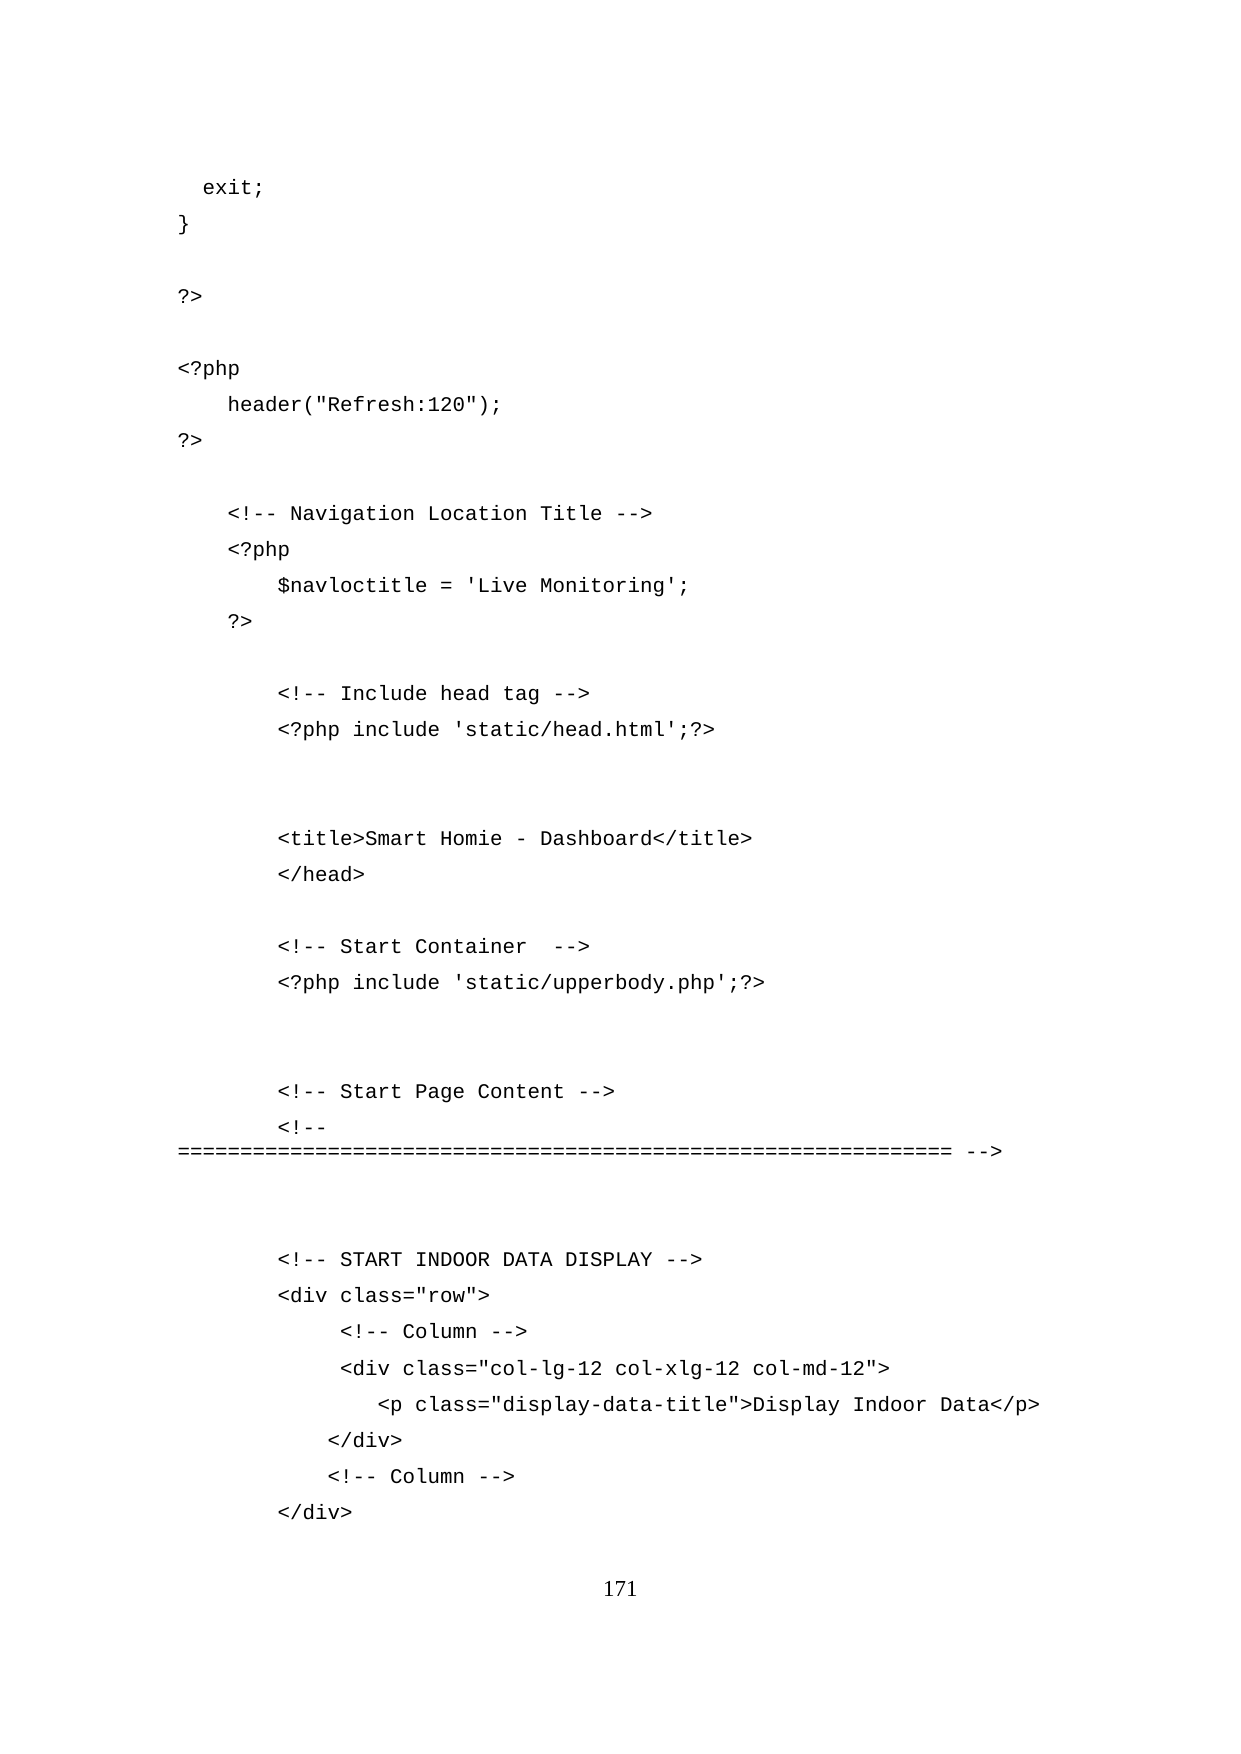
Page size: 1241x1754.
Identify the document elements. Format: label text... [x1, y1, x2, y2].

text </div> [177, 1502, 1063, 1526]
text <div class="col-lg-12 col-xlg-12 col-md-12"> [177, 1357, 1063, 1381]
text <?php [177, 539, 1063, 562]
text <!-- Navigation Location Title --> [177, 502, 1063, 526]
text } [177, 213, 1063, 237]
text <!-- Include head tag --> [177, 683, 1063, 707]
text $navloctitle = 'Live Monitoring'; [177, 575, 1063, 598]
text </head> [177, 864, 1063, 888]
text <!-- Start Container --> [177, 936, 1063, 960]
text <!-- ============================================================== --> [177, 1117, 1063, 1164]
text <div class="row"> [177, 1285, 1063, 1309]
text ?> [177, 286, 1063, 309]
text <p class="display-data-title">Display Indoor Data</p> [177, 1394, 1063, 1417]
text ?> [177, 430, 1063, 454]
text <!-- Column --> [177, 1466, 1063, 1489]
text <?php [177, 358, 1063, 382]
text <!-- Column --> [177, 1321, 1063, 1345]
text header("Refresh:120"); [177, 394, 1063, 418]
text <!-- START INDOOR DATA DISPLAY --> [177, 1249, 1063, 1273]
text <?php include 'static/upperbody.php';?> [177, 972, 1063, 996]
text exit; [177, 177, 1063, 201]
text </div> [177, 1430, 1063, 1453]
text <!-- Start Page Content --> [177, 1081, 1063, 1104]
text <?php include 'static/head.html';?> [177, 719, 1063, 743]
text <title>Smart Homie - Dashboard</title> [177, 828, 1063, 851]
text ?> [177, 611, 1063, 634]
